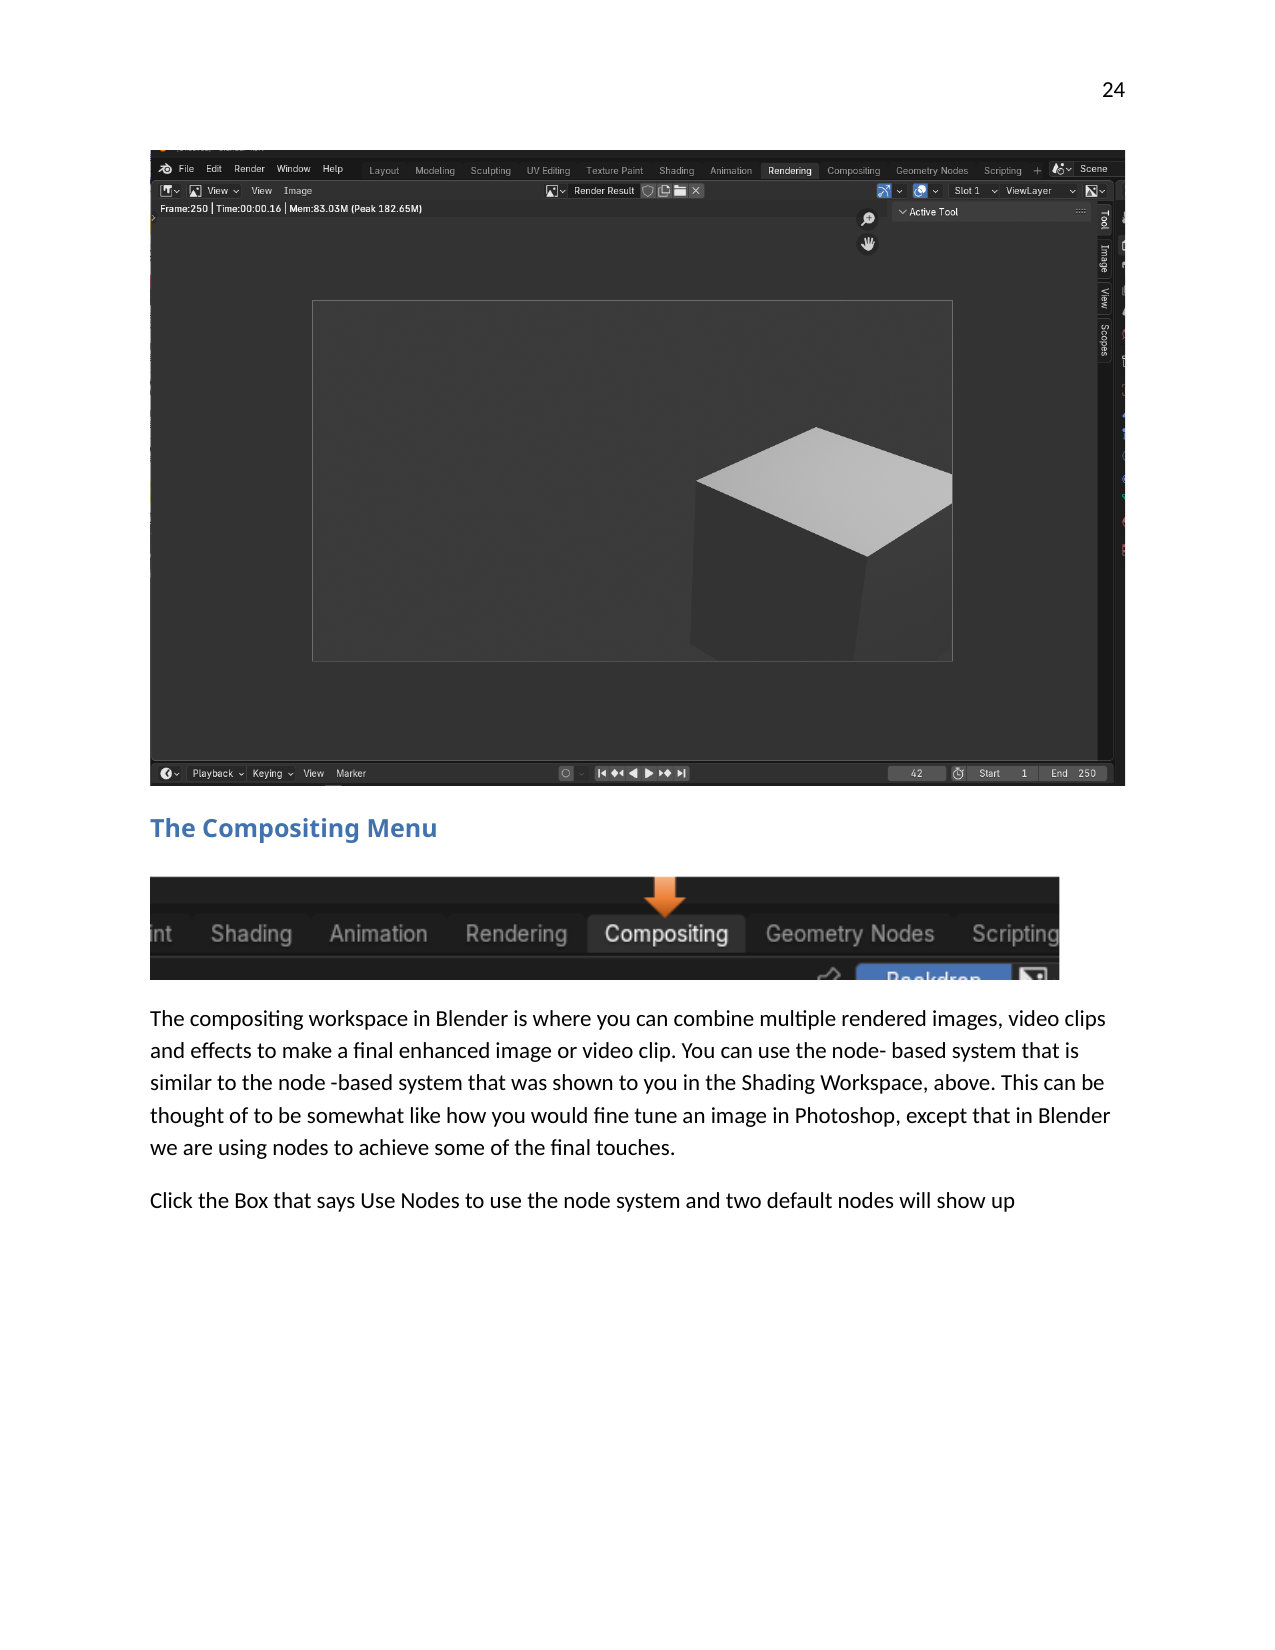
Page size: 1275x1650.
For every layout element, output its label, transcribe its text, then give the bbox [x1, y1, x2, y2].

picture [150, 150, 1125, 786]
picture [150, 874, 1060, 980]
text The compositing workspace in Blender is where you can combine multiple rendered images, video clips and effects to make a final enhanced image or video clip. You can use the node- based system that is similar to the node -based system that was shown to you in the Shading Workspace, above. This can be thought of to be somewhat like how you would fine tune an image in Photoshop, except that in Blender we are using nodes to achieve some of the final touches. [150, 1004, 1125, 1161]
subtitle The Compositing Menu [150, 810, 1125, 844]
text Click the Box that says Use Nodes to use the node system and two default nodes will show up [150, 1186, 1125, 1214]
